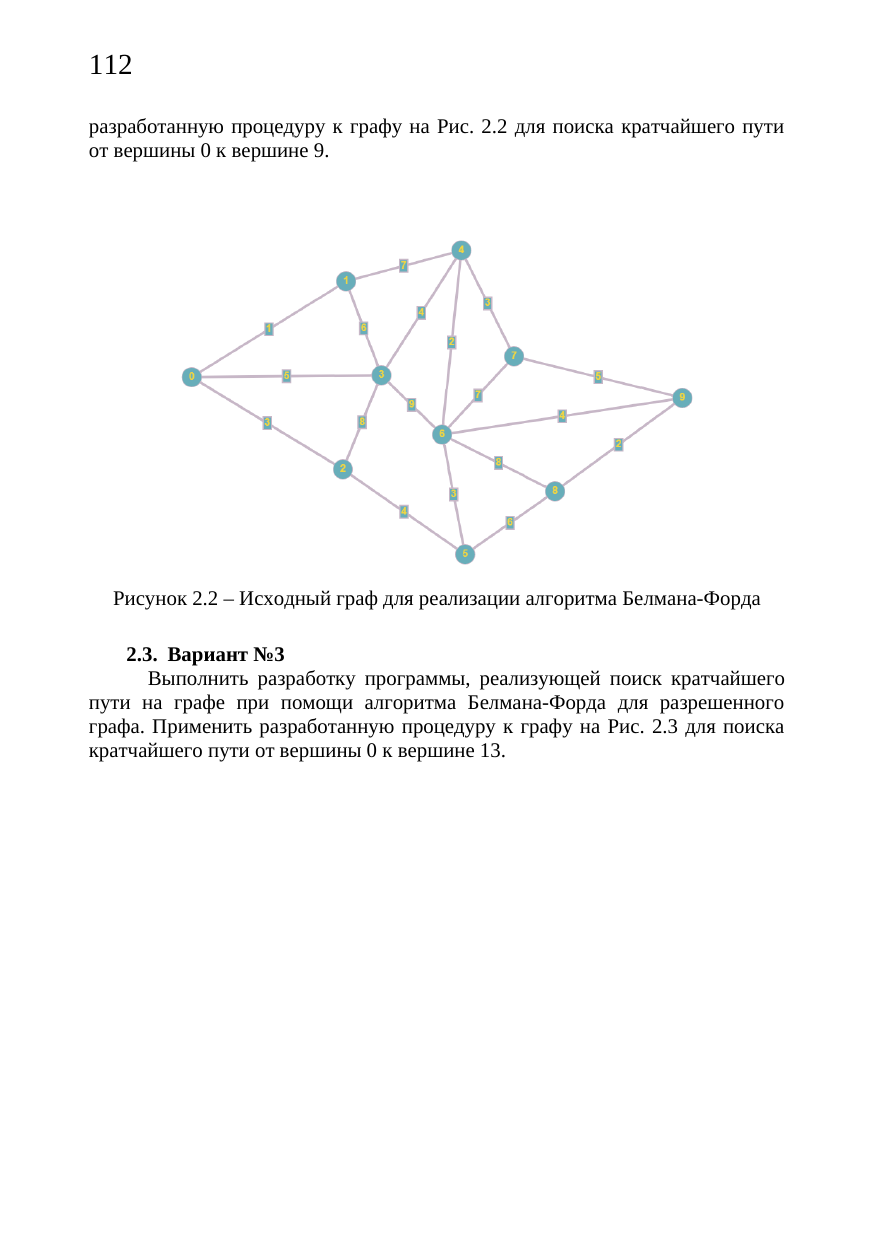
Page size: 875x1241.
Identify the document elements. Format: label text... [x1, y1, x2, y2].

text Рисунок 2.2 – Исходный граф для реализации алгоритма Белмана-Форда [89, 586, 785, 609]
subtitle Вариант №3 [126, 642, 785, 666]
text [89, 114, 785, 162]
text Выполнить разработку программы, реализующей поиск кратчайшего пути на графе при помощи алгоритма Белмана-Форда для разрешенного графа. Применить разработанную процедуру к графу на Рис. 2.3 для поиска кратчайшего пути от вершины 0 к вершине 13. [89, 666, 785, 762]
picture [172, 235, 703, 573]
